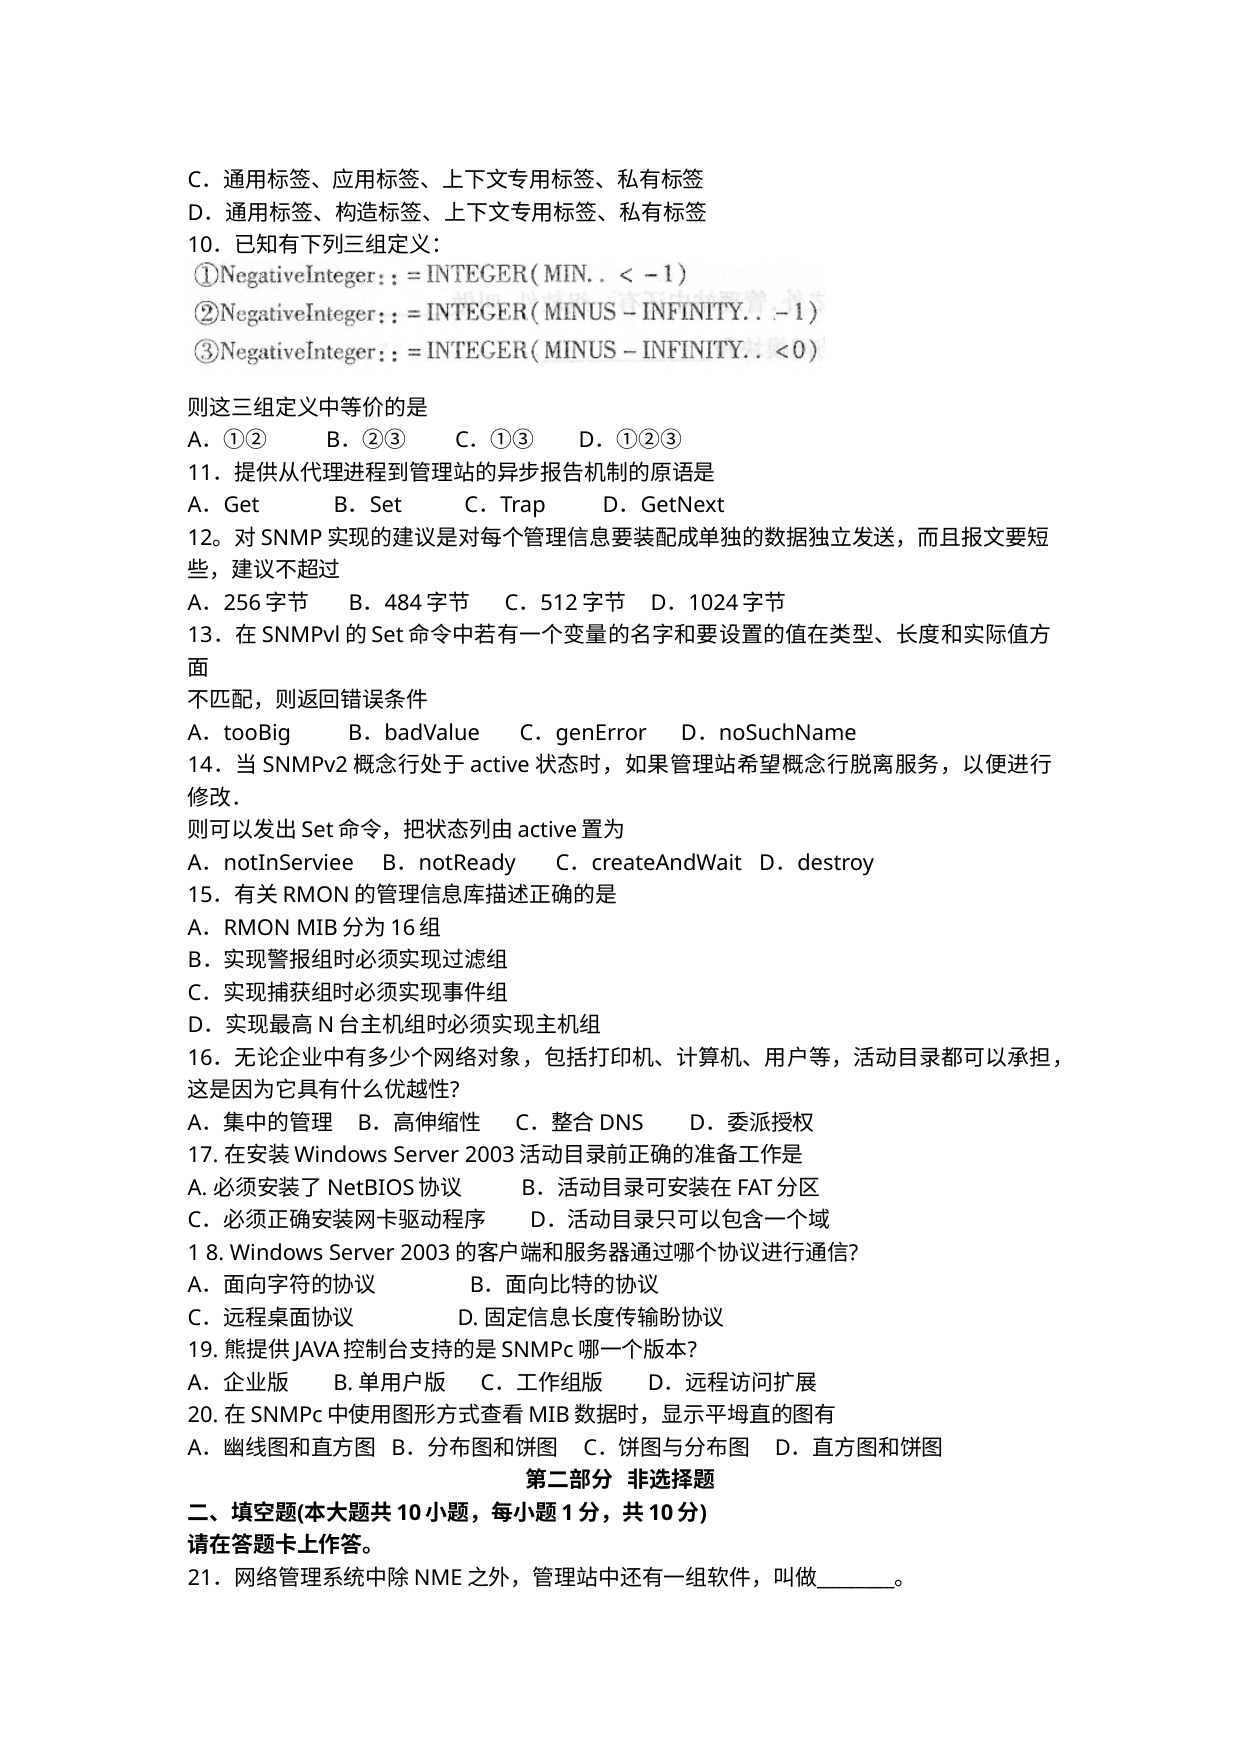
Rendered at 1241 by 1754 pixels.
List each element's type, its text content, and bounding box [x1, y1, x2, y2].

text 不匹配，则返回错误条件 [187, 682, 1053, 714]
text D．通用标签、构造标签、上下文专用标签、私有标签 [187, 194, 1053, 227]
picture [187, 259, 825, 370]
text 15．有关RMON的管理信息库描述正确的是 [187, 877, 1053, 909]
text A．Get B．Set C．Trap D．GetNext [187, 487, 1053, 519]
text C．远程桌面协议 D. 固定信息长度传输盼协议 [187, 1299, 1053, 1332]
text 21．网络管理系统中除NME之外，管理站中还有一组软件，叫做________。 [187, 1559, 1053, 1592]
text 20. 在SNMPc中使用图形方式查看MIB数据时，显示平坶直的图有 [187, 1397, 1053, 1429]
text A. 必须安装了NetBIOS协议 B．活动目录可安装在FAT分区 [187, 1169, 1053, 1202]
text A．幽线图和直方图 B．分布图和饼图 C．饼图与分布图 D．直方图和饼图 [187, 1429, 1053, 1462]
text A．面向字符的协议 B．面向比特的协议 [187, 1267, 1053, 1299]
text A．256字节 B．484字节 C．512字节 D．1024字节 [187, 584, 1053, 617]
text 16．无论企业中有多少个网络对象，包括打印机、计算机、用户等，活动目录都可以承担，这是因为它具有什么优越性? [187, 1039, 1053, 1104]
text 17. 在安装Windows Server 2003活动目录前正确的准备工作是 [187, 1137, 1053, 1169]
text 1 8. Windows Server 2003的客户端和服务器通过哪个协议进行通信? [187, 1234, 1053, 1267]
text A．①② B．②③ C．①③ D．①②③ [187, 422, 1053, 454]
text 二、填空题(本大题共10小题，每小题1分，共10分) [187, 1494, 1053, 1527]
text A．RMON MIB分为16组 [187, 909, 1053, 942]
text A．企业版 B. 单用户版 C．工作组版 D．远程访问扩展 [187, 1364, 1053, 1397]
text A．集中的管理 B．高伸缩性 C．整合DNS D．委派授权 [187, 1104, 1053, 1137]
text C．通用标签、应用标签、上下文专用标签、私有标签 [187, 162, 1053, 194]
text 则这三组定义中等价的是 [187, 389, 1053, 422]
text 14．当SNMPv2概念行处于active状态时，如果管理站希望概念行脱离服务，以便进行修改． [187, 747, 1053, 812]
text C．必须正确安装网卡驱动程序 D．活动目录只可以包含一个域 [187, 1202, 1053, 1234]
text B．实现警报组时必须实现过滤组 [187, 942, 1053, 974]
text 10．已知有下列三组定义： [187, 227, 1053, 259]
text A．notInServiee B．notReady C．createAndWait D．destroy [187, 844, 1053, 877]
text A．tooBig B．badValue C．genError D．noSuchName [187, 714, 1053, 747]
text 13．在SNMPvl的Set命令中若有一个变量的名字和要设置的值在类型、长度和实际值方面 [187, 617, 1053, 682]
text 11．提供从代理进程到管理站的异步报告机制的原语是 [187, 454, 1053, 487]
text C．实现捕获组时必须实现事件组 [187, 974, 1053, 1007]
text 第二部分 非选择题 [187, 1462, 1053, 1494]
text D．实现最高N台主机组时必须实现主机组 [187, 1007, 1053, 1039]
text 12。对SNMP实现的建议是对每个管理信息要装配成单独的数据独立发送，而且报文要短 [187, 519, 1053, 552]
text 些，建议不超过 [187, 552, 1053, 584]
text 则可以发出Set命令，把状态列由active置为 [187, 812, 1053, 844]
text 请在答题卡上作答。 [187, 1527, 1053, 1559]
text 19. 熊提供JAVA控制台支持的是SNMPc哪一个版本? [187, 1332, 1053, 1364]
